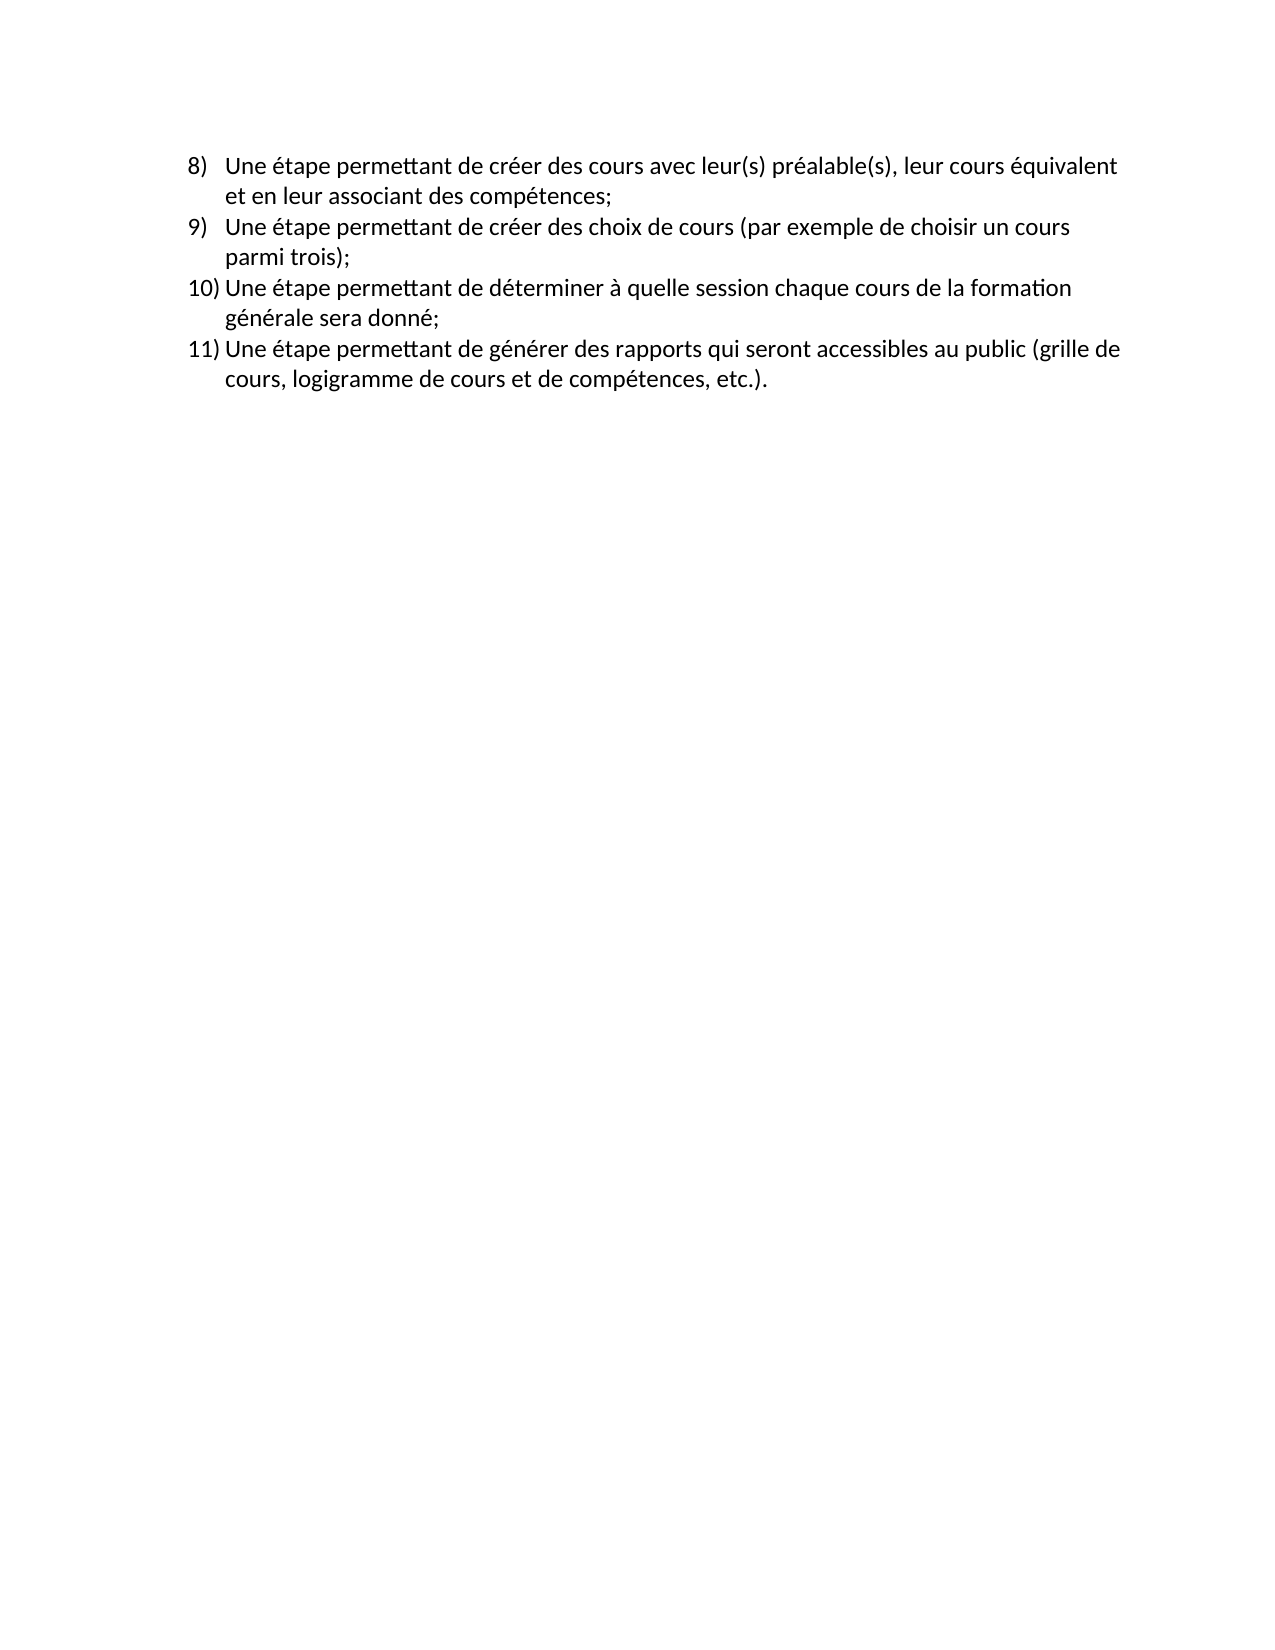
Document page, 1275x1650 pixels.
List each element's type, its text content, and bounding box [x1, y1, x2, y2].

list Une étape permettant de déterminer à quelle session chaque cours de la formation générale sera donné; [187, 272, 1125, 333]
list Une étape permettant de créer des cours avec leur(s) préalable(s), leur cours équivalent et en leur associant des compétences; [187, 150, 1125, 211]
list Une étape permettant de créer des choix de cours (par exemple de choisir un cours parmi trois); [187, 211, 1125, 272]
list Une étape permettant de générer des rapports qui seront accessibles au public (grille de cours, logigramme de cours et de compétences, etc.). [187, 333, 1125, 394]
